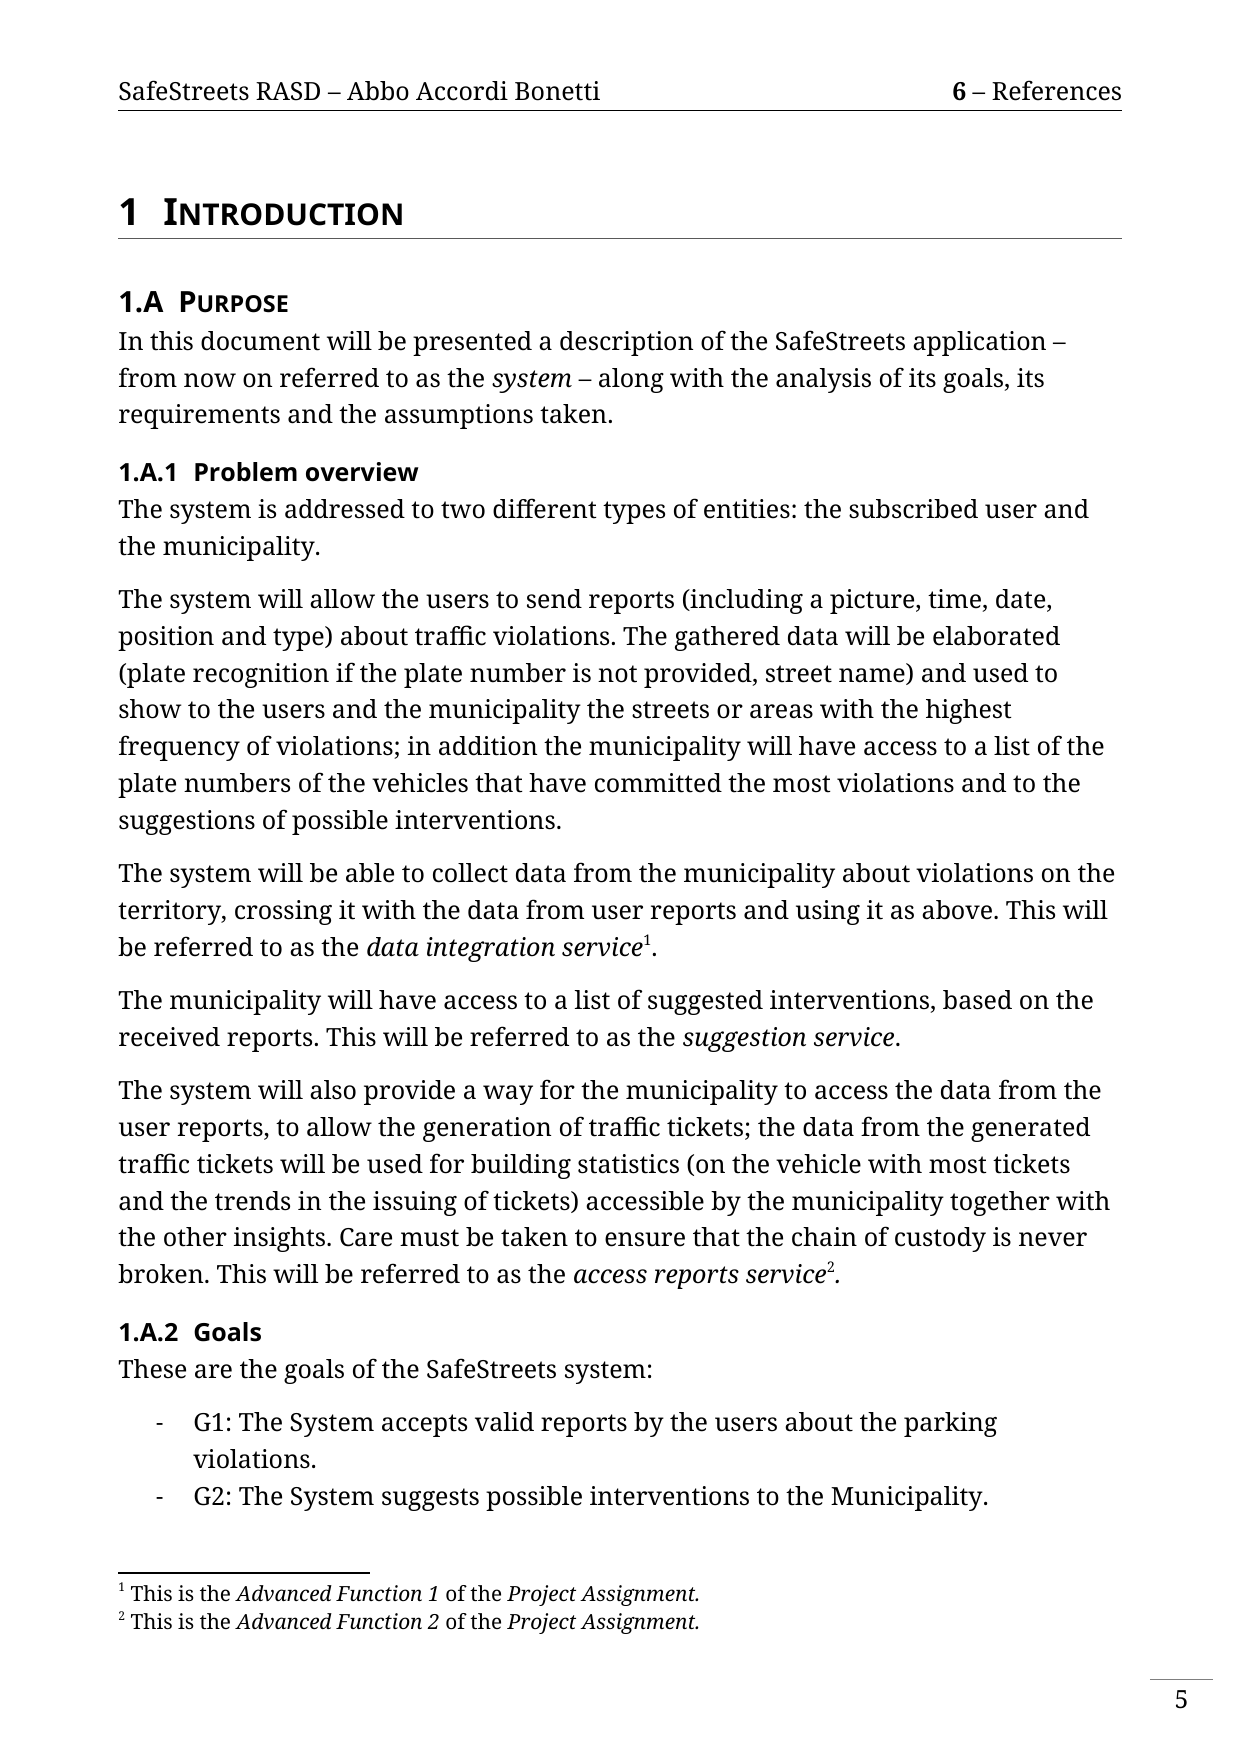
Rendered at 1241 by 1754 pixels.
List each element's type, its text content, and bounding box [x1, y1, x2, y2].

list G1: The System accepts valid reports by the users about the parking violations. [156, 1405, 1122, 1476]
text The system will allow the users to send reports (including a picture, time, date, position and type) about traffic violations. The gathered data will be elaborated (plate recognition if the plate number is not provided, street name) and used to show to the users and the municipality the streets or areas with the highest frequency of violations; in addition the municipality will have access to a list of the plate numbers of the vehicles that have committed the most violations and to the suggestions of possible interventions. [118, 582, 1122, 836]
subtitle Purpose [118, 281, 1122, 321]
text These are the goals of the SafeStreets system: [118, 1351, 1122, 1385]
subtitle Problem overview [118, 455, 1122, 489]
text The system is addressed to two different types of entities: the subscribed user and the municipality. [118, 492, 1122, 562]
list G2: The System suggests possible interventions to the Municipality. [156, 1478, 1122, 1512]
text The municipality will have access to a list of suggested interventions, based on the received reports. This will be referred to as the suggestion service. [118, 983, 1122, 1054]
text In this document will be presented a description of the SafeStreets application – from now on referred to as the system – along with the analysis of its goals, its requirements and the assumptions taken. [118, 324, 1122, 431]
subtitle Goals [118, 1314, 1122, 1348]
text The system will be able to collect data from the municipality about violations on the territory, crossing it with the data from user reports and using it as above. This will be referred to as the data integration service. [118, 856, 1122, 963]
text The system will also provide a way for the municipality to access the data from the user reports, to allow the generation of traffic tickets; the data from the generated traffic tickets will be used for building statistics (on the vehicle with most tickets and the trends in the issuing of tickets) accessible by the municipality together with the other insights. Care must be taken to ensure that the chain of custody is never broken. This will be referred to as the access reports service. [118, 1073, 1122, 1291]
subtitle Introduction [118, 185, 1122, 238]
